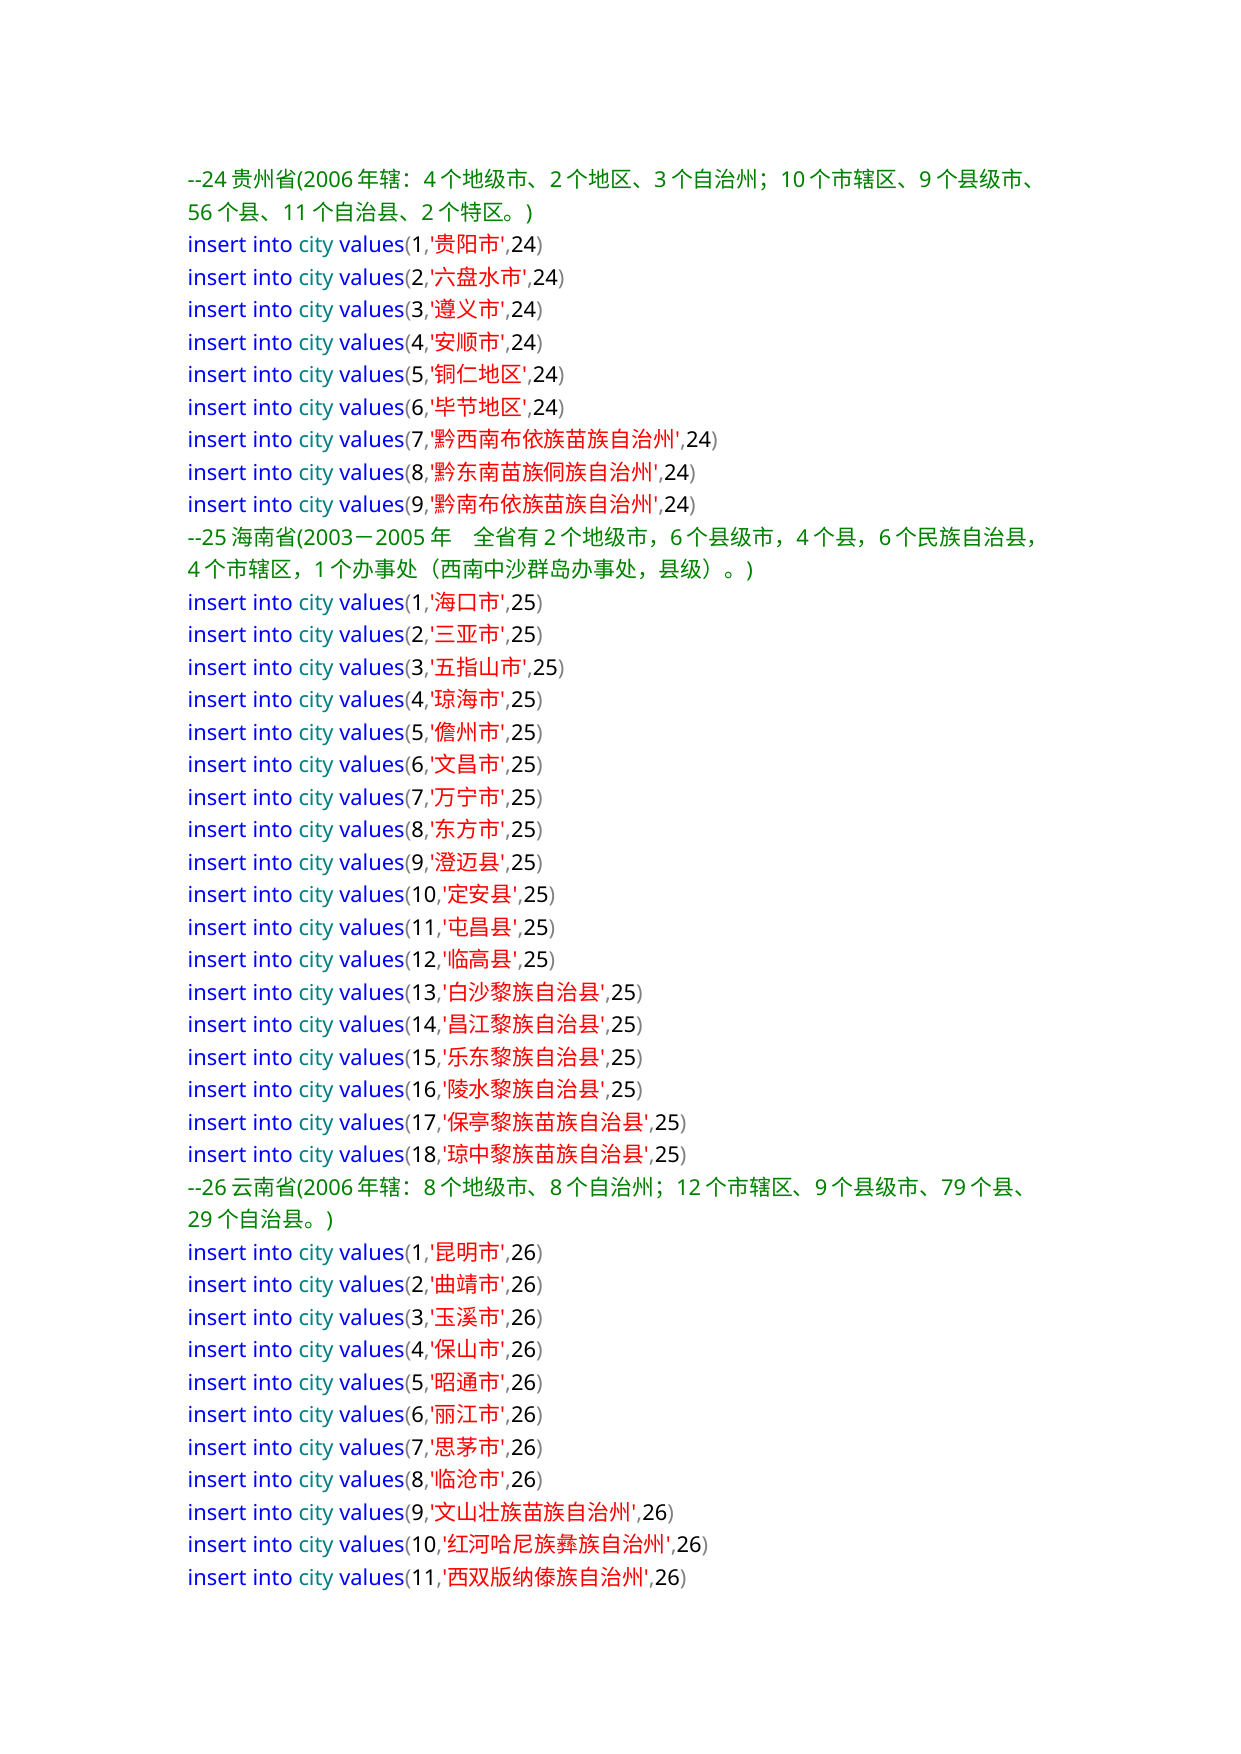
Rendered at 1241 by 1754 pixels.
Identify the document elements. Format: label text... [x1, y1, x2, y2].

text insert into city values(16,'陵水黎族自治县',25) [187, 1072, 1053, 1104]
text insert into city values(8,'东方市',25) [187, 812, 1053, 844]
text insert into city values(11,'西双版纳傣族自治州',26) [187, 1559, 1053, 1592]
text insert into city values(3,'五指山市',25) [187, 649, 1053, 682]
text insert into city values(1,'贵阳市',24) [187, 227, 1053, 259]
text insert into city values(1,'海口市',25) [187, 584, 1053, 617]
text insert into city values(14,'昌江黎族自治县',25) [187, 1007, 1053, 1039]
text insert into city values(1,'昆明市',26) [187, 1234, 1053, 1267]
text insert into city values(3,'遵义市',24) [187, 292, 1053, 324]
text insert into city values(5,'昭通市',26) [187, 1364, 1053, 1397]
text insert into city values(8,'黔东南苗族侗族自治州',24) [187, 454, 1053, 487]
text insert into city values(9,'文山壮族苗族自治州',26) [187, 1494, 1053, 1527]
text insert into city values(5,'儋州市',25) [187, 714, 1053, 747]
text --24贵州省(2006年辖：4个地级市、2个地区、3个自治州；10个市辖区、9个县级市、56个县、11个自治县、2个特区。) [187, 162, 1053, 227]
text insert into city values(6,'丽江市',26) [187, 1397, 1053, 1429]
text insert into city values(2,'六盘水市',24) [187, 259, 1053, 292]
text insert into city values(5,'铜仁地区',24) [187, 357, 1053, 389]
text insert into city values(15,'乐东黎族自治县',25) [187, 1039, 1053, 1072]
text insert into city values(6,'文昌市',25) [187, 747, 1053, 779]
text insert into city values(12,'临高县',25) [187, 942, 1053, 974]
text insert into city values(10,'红河哈尼族彝族自治州',26) [187, 1527, 1053, 1559]
text insert into city values(11,'屯昌县',25) [187, 909, 1053, 942]
text insert into city values(9,'澄迈县',25) [187, 844, 1053, 877]
text insert into city values(4,'安顺市',24) [187, 324, 1053, 357]
text insert into city values(17,'保亭黎族苗族自治县',25) [187, 1104, 1053, 1137]
text insert into city values(7,'黔西南布依族苗族自治州',24) [187, 422, 1053, 454]
text insert into city values(13,'白沙黎族自治县',25) [187, 974, 1053, 1007]
text insert into city values(3,'玉溪市',26) [187, 1299, 1053, 1332]
text --26云南省(2006年辖：8个地级市、8个自治州；12个市辖区、9个县级市、79个县、29个自治县。) [187, 1169, 1053, 1234]
text --25海南省(2003－2005年 全省有2个地级市，6个县级市，4个县，6个民族自治县，4个市辖区，1个办事处（西南中沙群岛办事处，县级）。) [187, 519, 1053, 584]
text insert into city values(2,'三亚市',25) [187, 617, 1053, 649]
text insert into city values(4,'琼海市',25) [187, 682, 1053, 714]
text insert into city values(7,'万宁市',25) [187, 779, 1053, 812]
text insert into city values(2,'曲靖市',26) [187, 1267, 1053, 1299]
text insert into city values(18,'琼中黎族苗族自治县',25) [187, 1137, 1053, 1169]
text insert into city values(7,'思茅市',26) [187, 1429, 1053, 1462]
text insert into city values(10,'定安县',25) [187, 877, 1053, 909]
text insert into city values(4,'保山市',26) [187, 1332, 1053, 1364]
text insert into city values(6,'毕节地区',24) [187, 389, 1053, 422]
text insert into city values(8,'临沧市',26) [187, 1462, 1053, 1494]
text insert into city values(9,'黔南布依族苗族自治州',24) [187, 487, 1053, 519]
